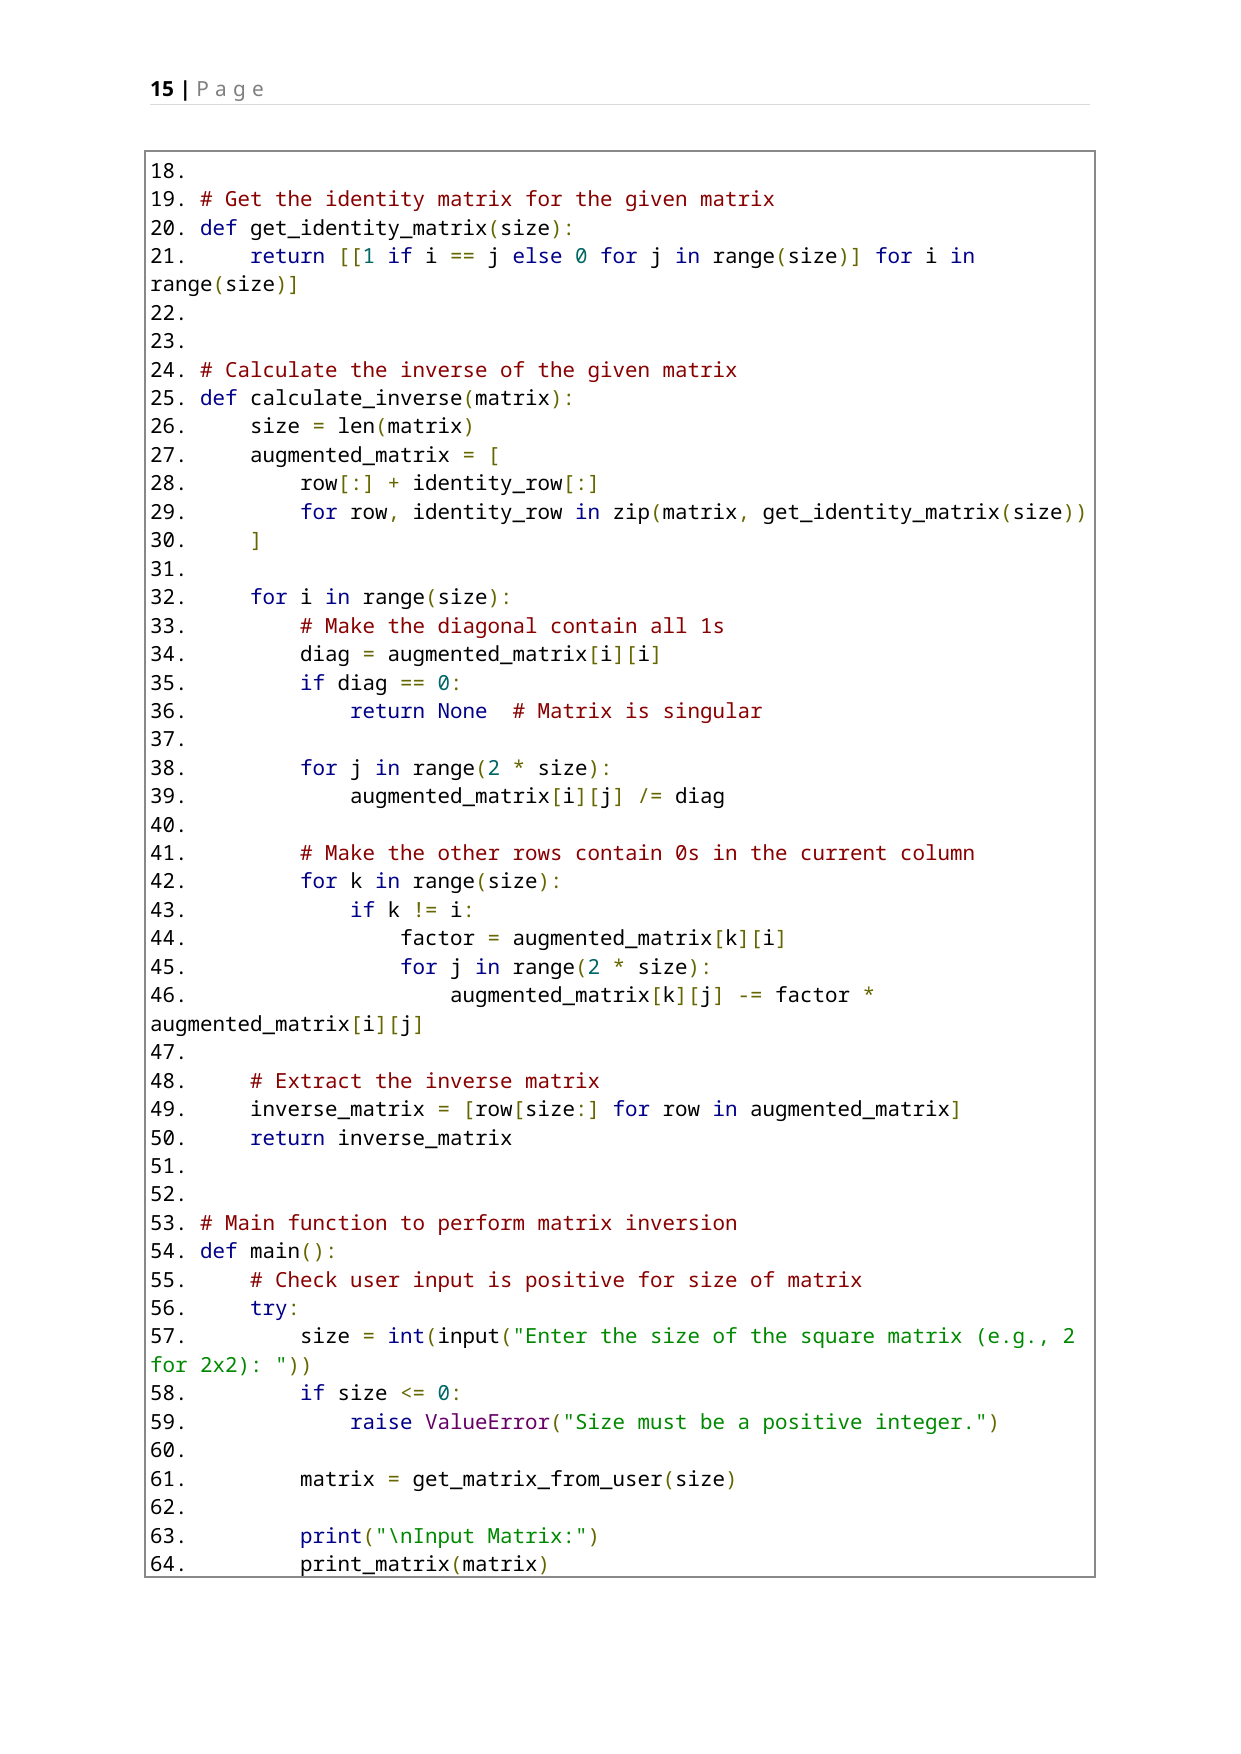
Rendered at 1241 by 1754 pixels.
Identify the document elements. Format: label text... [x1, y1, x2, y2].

text 30. ] [150, 525, 1090, 554]
text 62. [150, 1492, 1090, 1521]
text 23. [150, 326, 1090, 355]
text 43. if k != i: [150, 895, 1090, 923]
text 59. raise ValueError("Size must be a positive integer.") [150, 1407, 1090, 1435]
text 22. [150, 298, 1090, 326]
text 35. if diag == 0: [150, 668, 1090, 696]
text 48. # Extract the inverse matrix [150, 1066, 1090, 1094]
text 18. [146, 152, 1094, 184]
text 53. # Main function to perform matrix inversion [150, 1208, 1090, 1236]
text 51. [150, 1151, 1090, 1179]
text 36. return None # Matrix is singular [150, 696, 1090, 724]
text 34. diag = augmented_matrix[i][i] [150, 639, 1090, 668]
text 54. def main(): [150, 1236, 1090, 1265]
text 26. size = len(matrix) [150, 412, 1090, 440]
text 56. try: [150, 1293, 1090, 1322]
text 47. [150, 1037, 1090, 1066]
text 52. [150, 1179, 1090, 1208]
text 44. factor = augmented_matrix[k][i] [150, 923, 1090, 952]
text 39. augmented_matrix[i][j] /= diag [150, 781, 1090, 810]
text 19. # Get the identity matrix for the given matrix [150, 184, 1090, 213]
text 24. # Calculate the inverse of the given matrix [150, 355, 1090, 383]
text 33. # Make the diagonal contain all 1s [150, 611, 1090, 639]
text 55. # Check user input is positive for size of matrix [150, 1265, 1090, 1293]
text 37. [150, 724, 1090, 753]
text 64. print_matrix(matrix) [150, 1549, 1090, 1576]
text 38. for j in range(2 * size): [150, 753, 1090, 781]
text 40. [150, 810, 1090, 838]
text 45. for j in range(2 * size): [150, 952, 1090, 980]
text 29. for row, identity_row in zip(matrix, get_identity_matrix(size)) [150, 497, 1090, 525]
text 41. # Make the other rows contain 0s in the current column [150, 838, 1090, 867]
text 28. row[:] + identity_row[:] [150, 468, 1090, 497]
text 63. print("\nInput Matrix:") [150, 1521, 1090, 1549]
text 32. for i in range(size): [150, 582, 1090, 611]
text 25. def calculate_inverse(matrix): [150, 383, 1090, 412]
text 60. [150, 1435, 1090, 1464]
text 21. return [[1 if i == j else 0 for j in range(size)] for i in range(size)] [150, 241, 1090, 298]
text 31. [150, 554, 1090, 582]
text 20. def get_identity_matrix(size): [150, 213, 1090, 241]
text 50. return inverse_matrix [150, 1123, 1090, 1151]
text 27. augmented_matrix = [ [150, 440, 1090, 468]
text 57. size = int(input("Enter the size of the square matrix (e.g., 2 for 2x2): ")) [150, 1322, 1090, 1378]
text 49. inverse_matrix = [row[size:] for row in augmented_matrix] [150, 1094, 1090, 1123]
text 46. augmented_matrix[k][j] -= factor * augmented_matrix[i][j] [150, 980, 1090, 1037]
text 42. for k in range(size): [150, 867, 1090, 895]
text 61. matrix = get_matrix_from_user(size) [150, 1464, 1090, 1492]
text 58. if size <= 0: [150, 1378, 1090, 1407]
